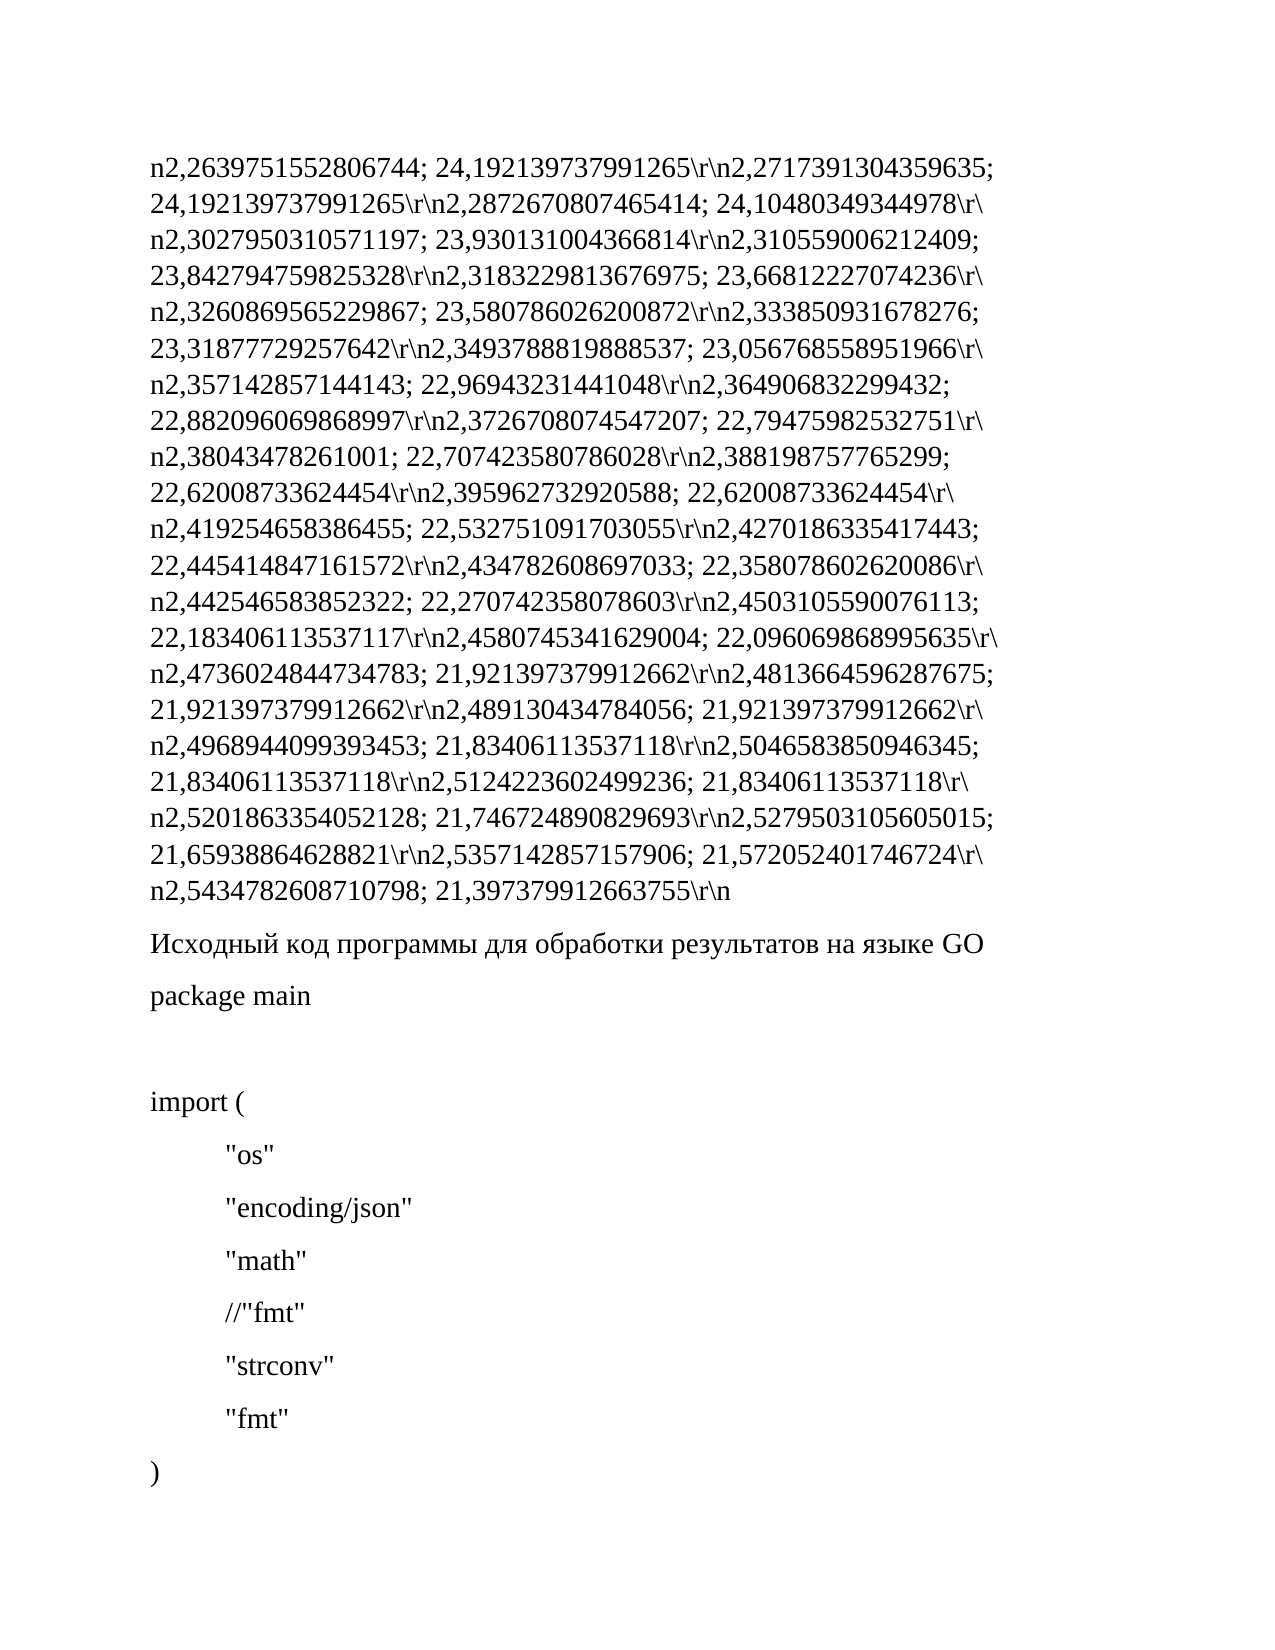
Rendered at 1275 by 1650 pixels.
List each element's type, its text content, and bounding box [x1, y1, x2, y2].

text "encoding/json" [150, 1190, 1125, 1223]
text "math" [150, 1243, 1125, 1276]
text "strconv" [150, 1348, 1125, 1382]
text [150, 150, 1125, 906]
text Исходный код программы для обработки результатов на языке GO [150, 926, 1125, 959]
text //"fmt" [150, 1295, 1125, 1329]
text "os" [150, 1137, 1125, 1171]
text "fmt" [150, 1401, 1125, 1434]
text package main [150, 978, 1125, 1012]
text ) [150, 1454, 1125, 1487]
text import ( [150, 1084, 1125, 1118]
